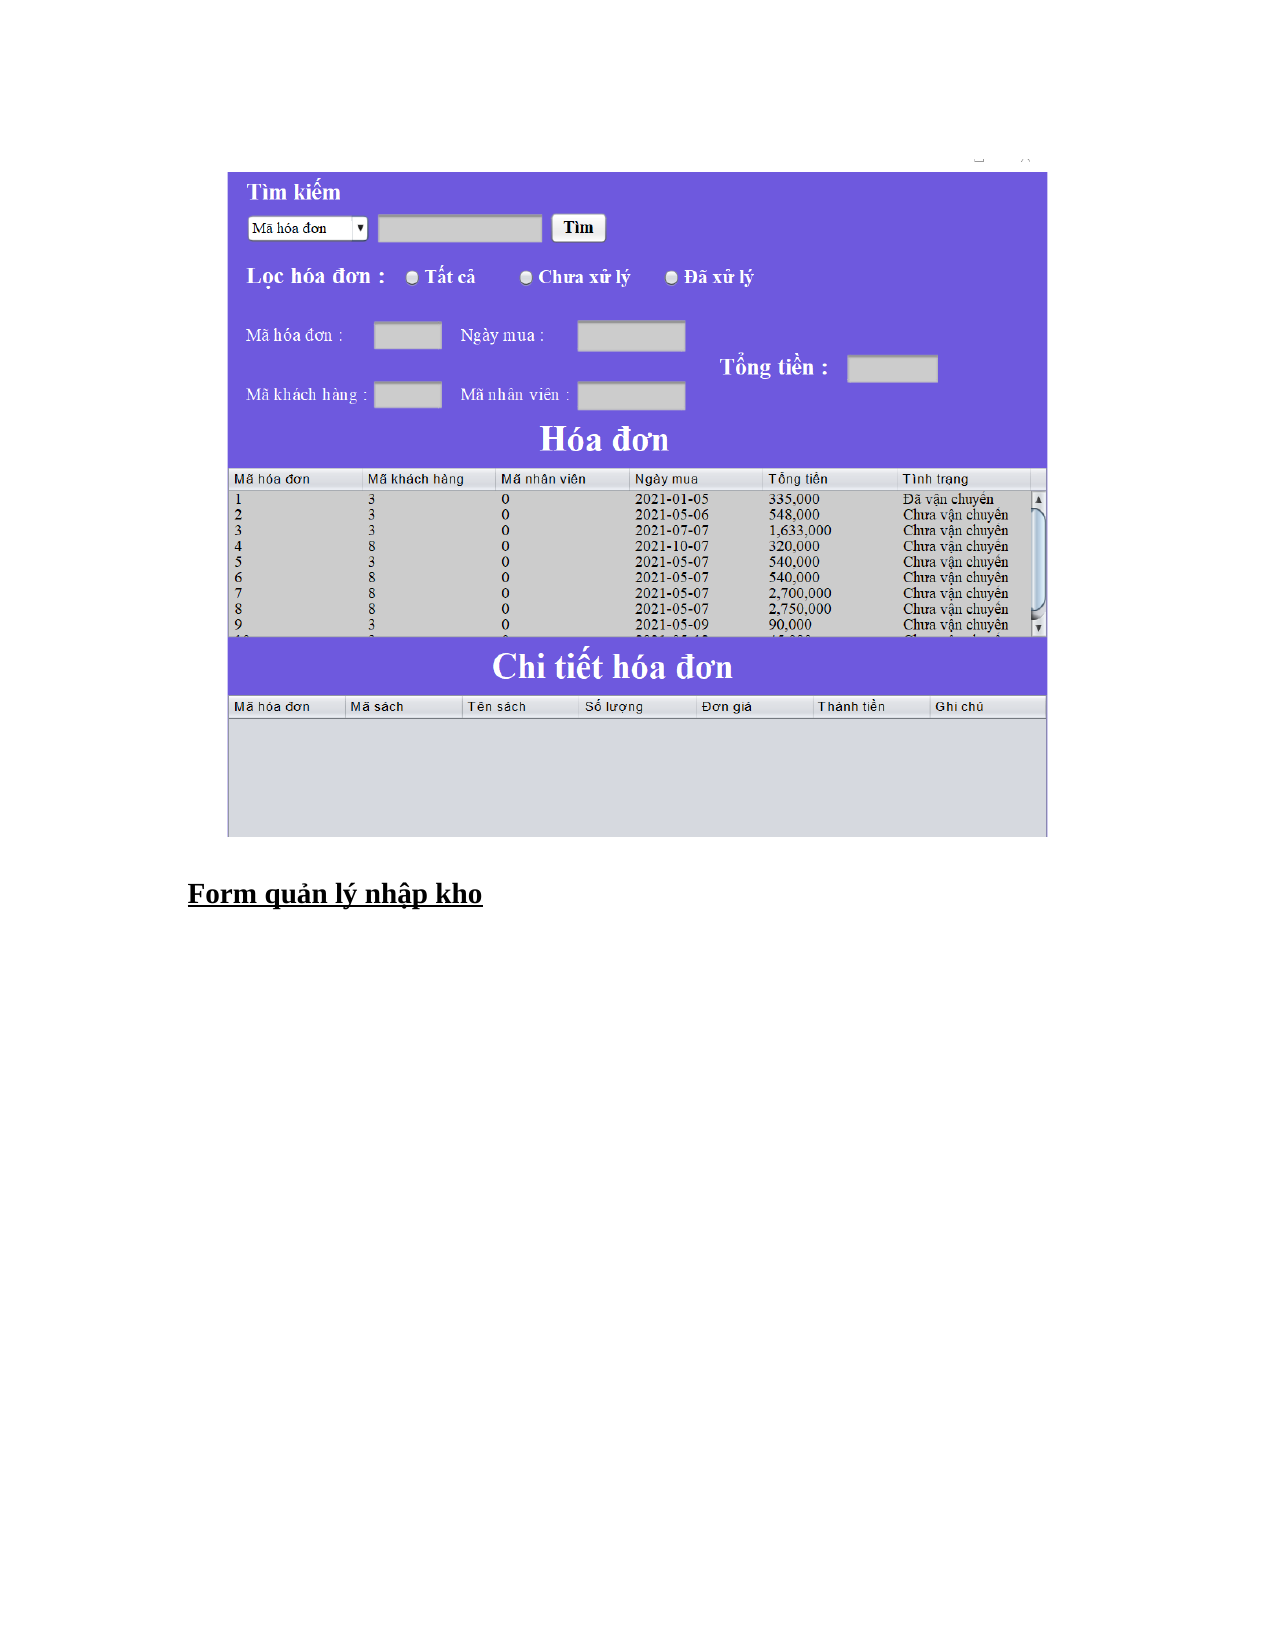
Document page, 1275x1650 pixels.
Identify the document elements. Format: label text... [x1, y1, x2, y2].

text Form quản lý nhập kho [187, 876, 1087, 910]
picture [227, 159, 1048, 837]
